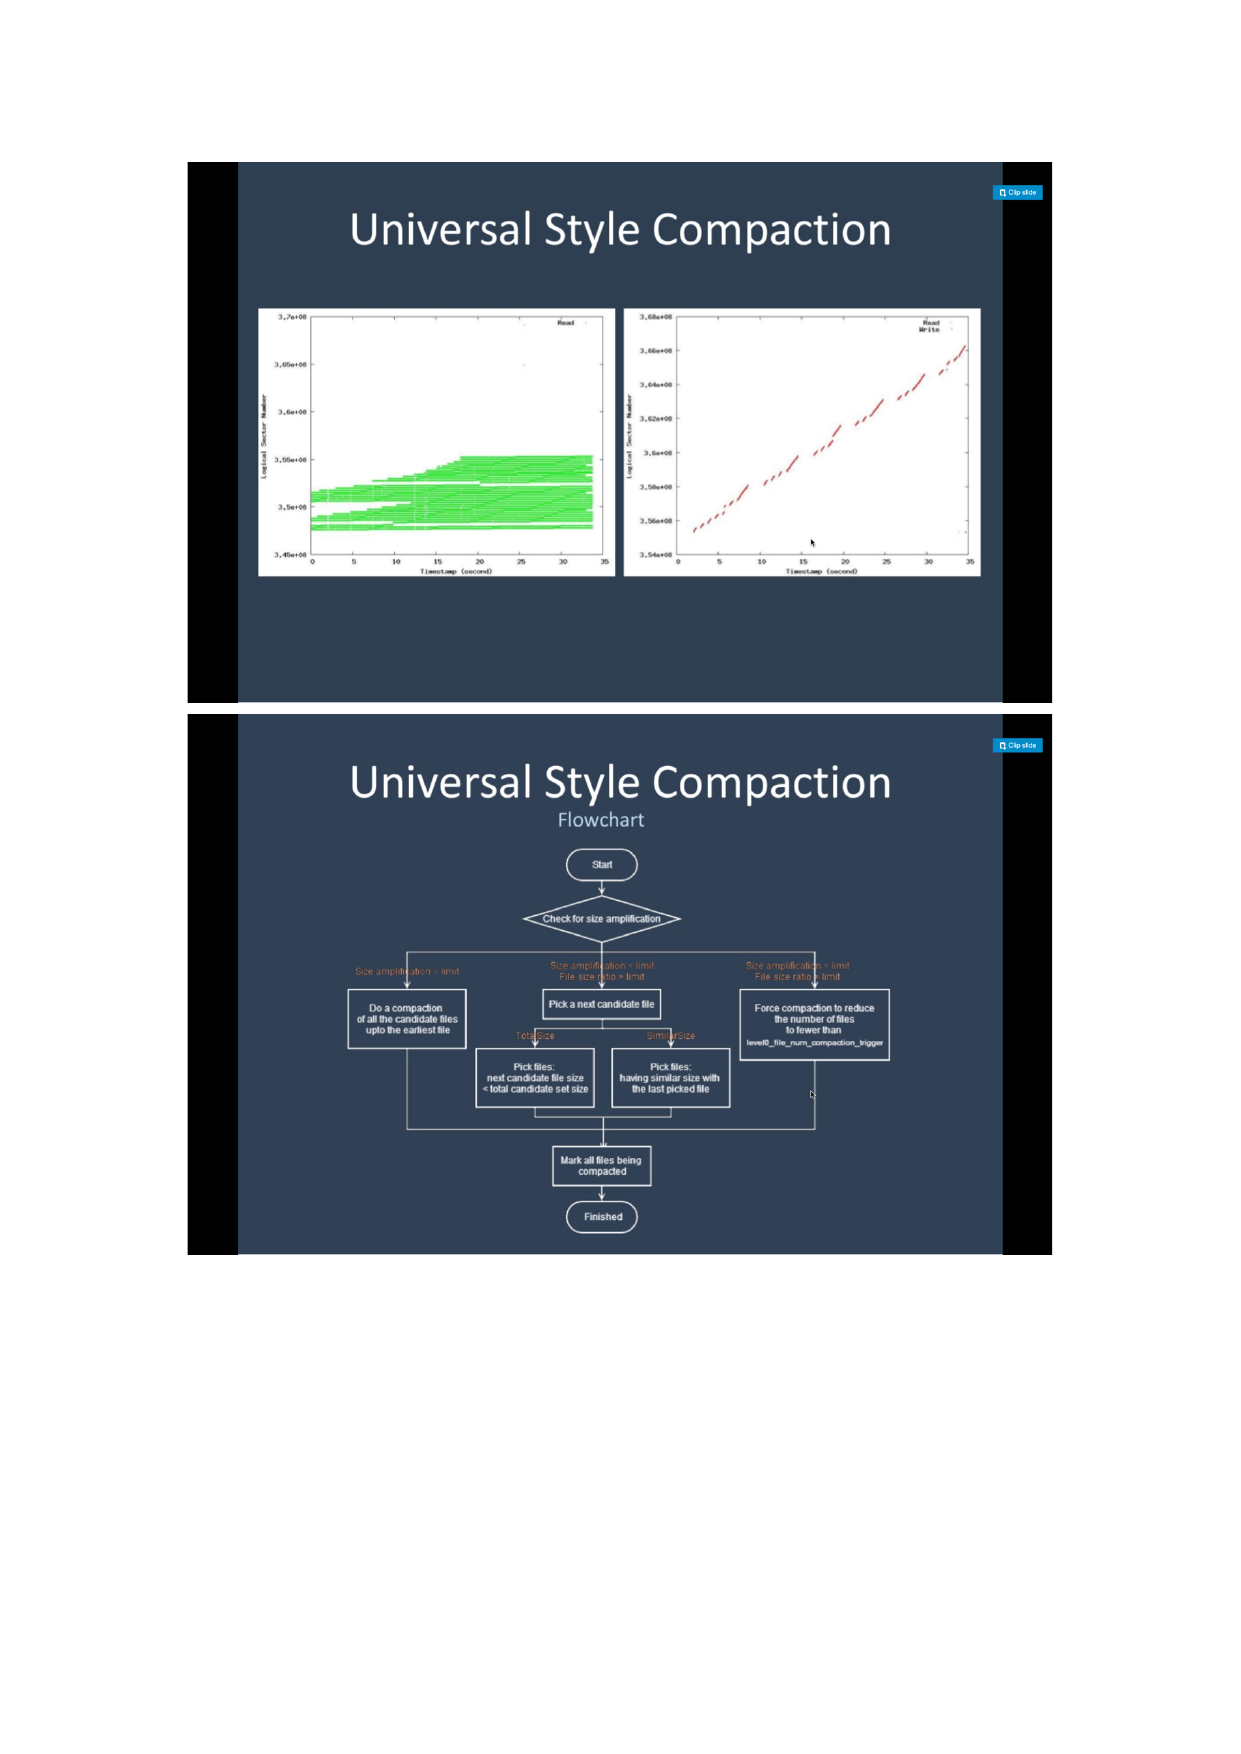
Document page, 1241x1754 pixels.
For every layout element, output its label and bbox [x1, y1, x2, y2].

picture [187, 162, 1053, 703]
picture [187, 714, 1053, 1255]
